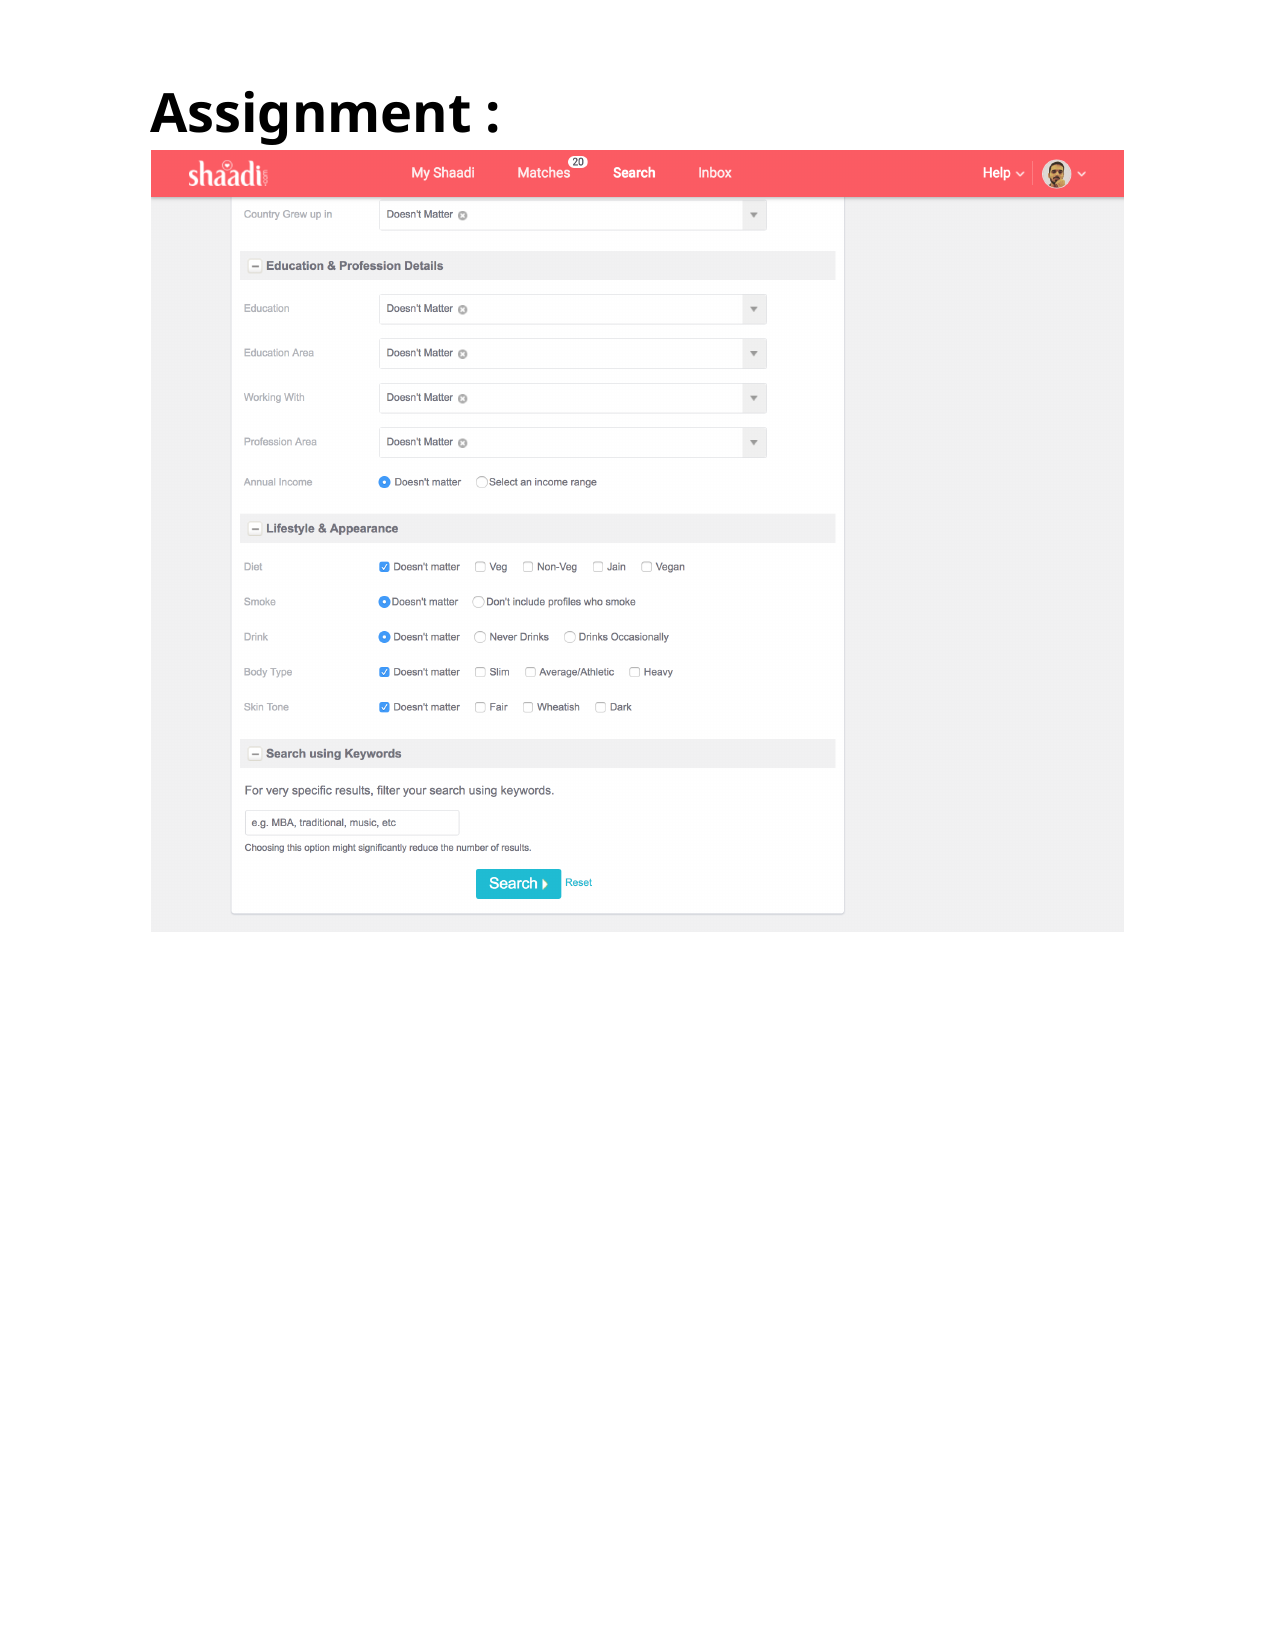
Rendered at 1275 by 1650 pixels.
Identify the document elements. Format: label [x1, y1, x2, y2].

picture [151, 150, 1124, 932]
